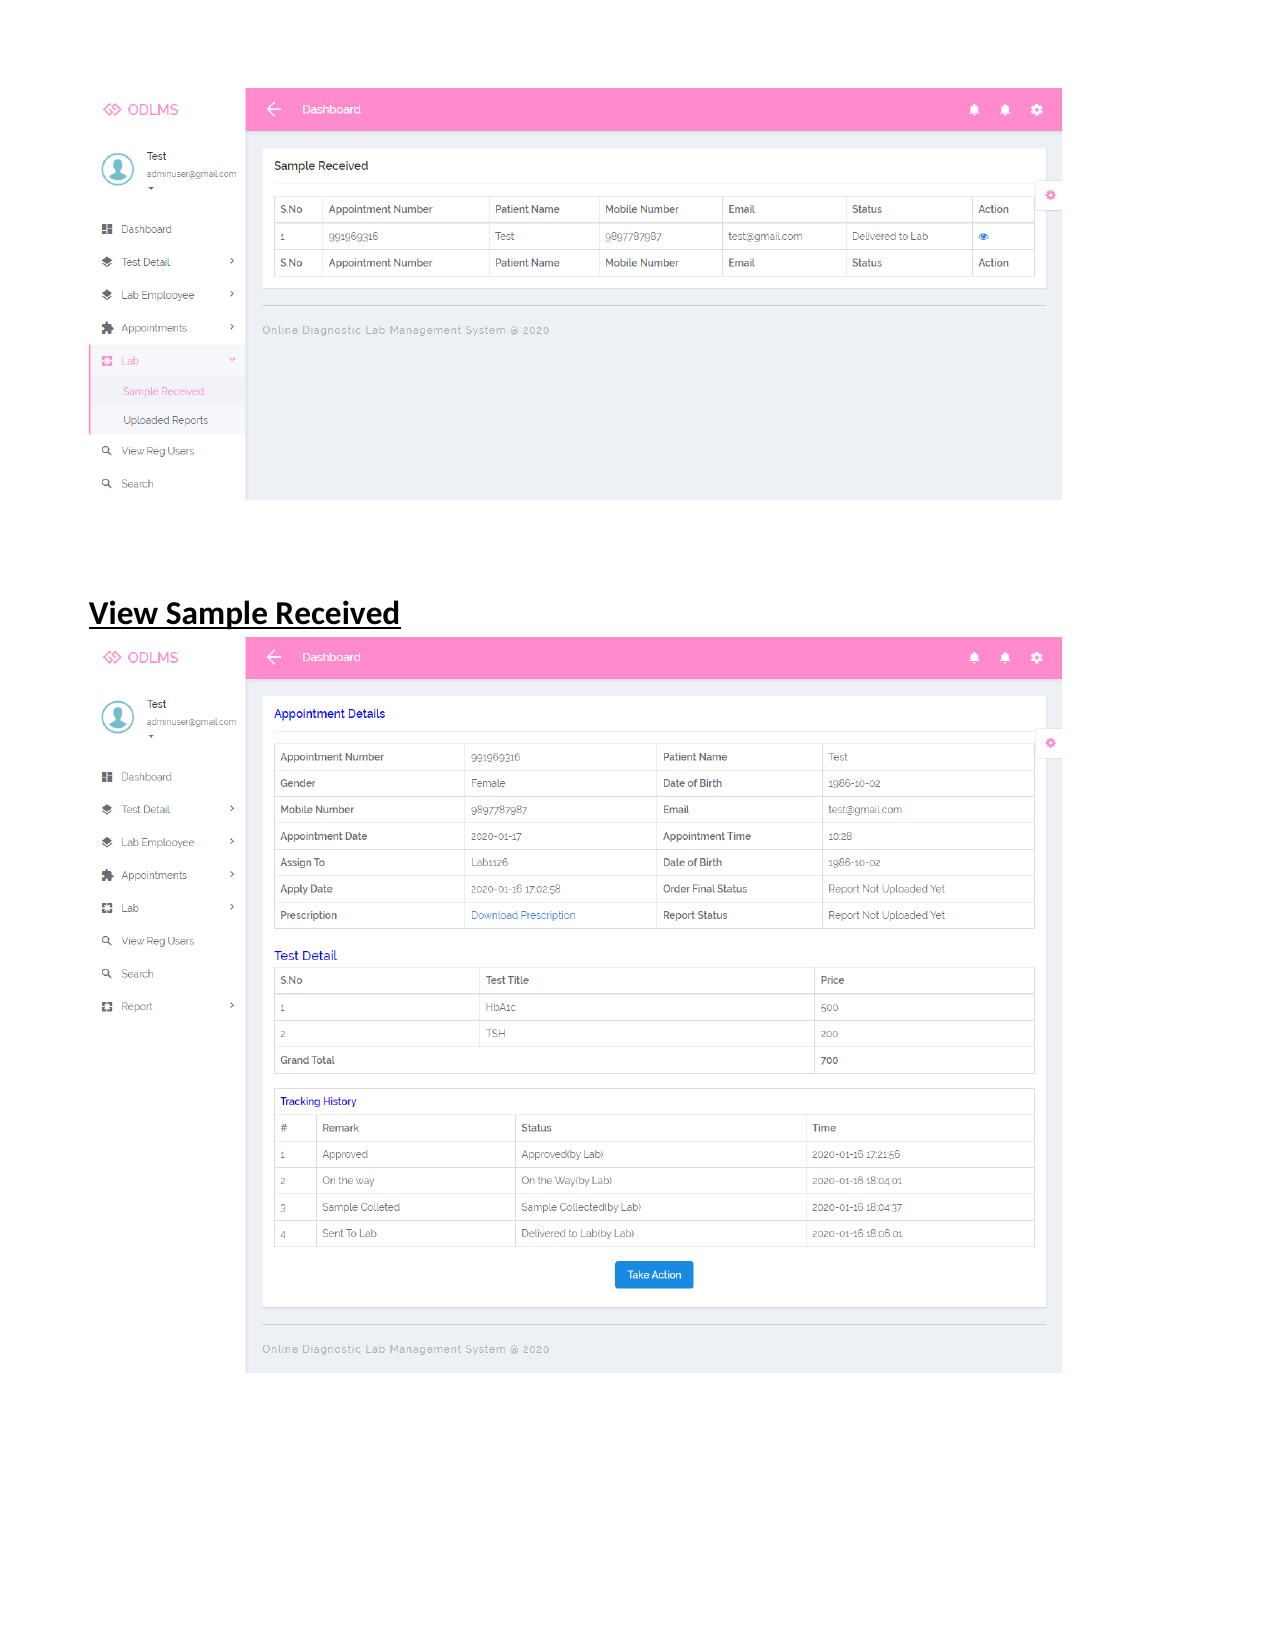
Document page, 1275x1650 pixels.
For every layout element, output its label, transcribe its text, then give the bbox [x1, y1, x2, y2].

picture [88, 88, 1063, 500]
picture [88, 637, 1063, 1373]
